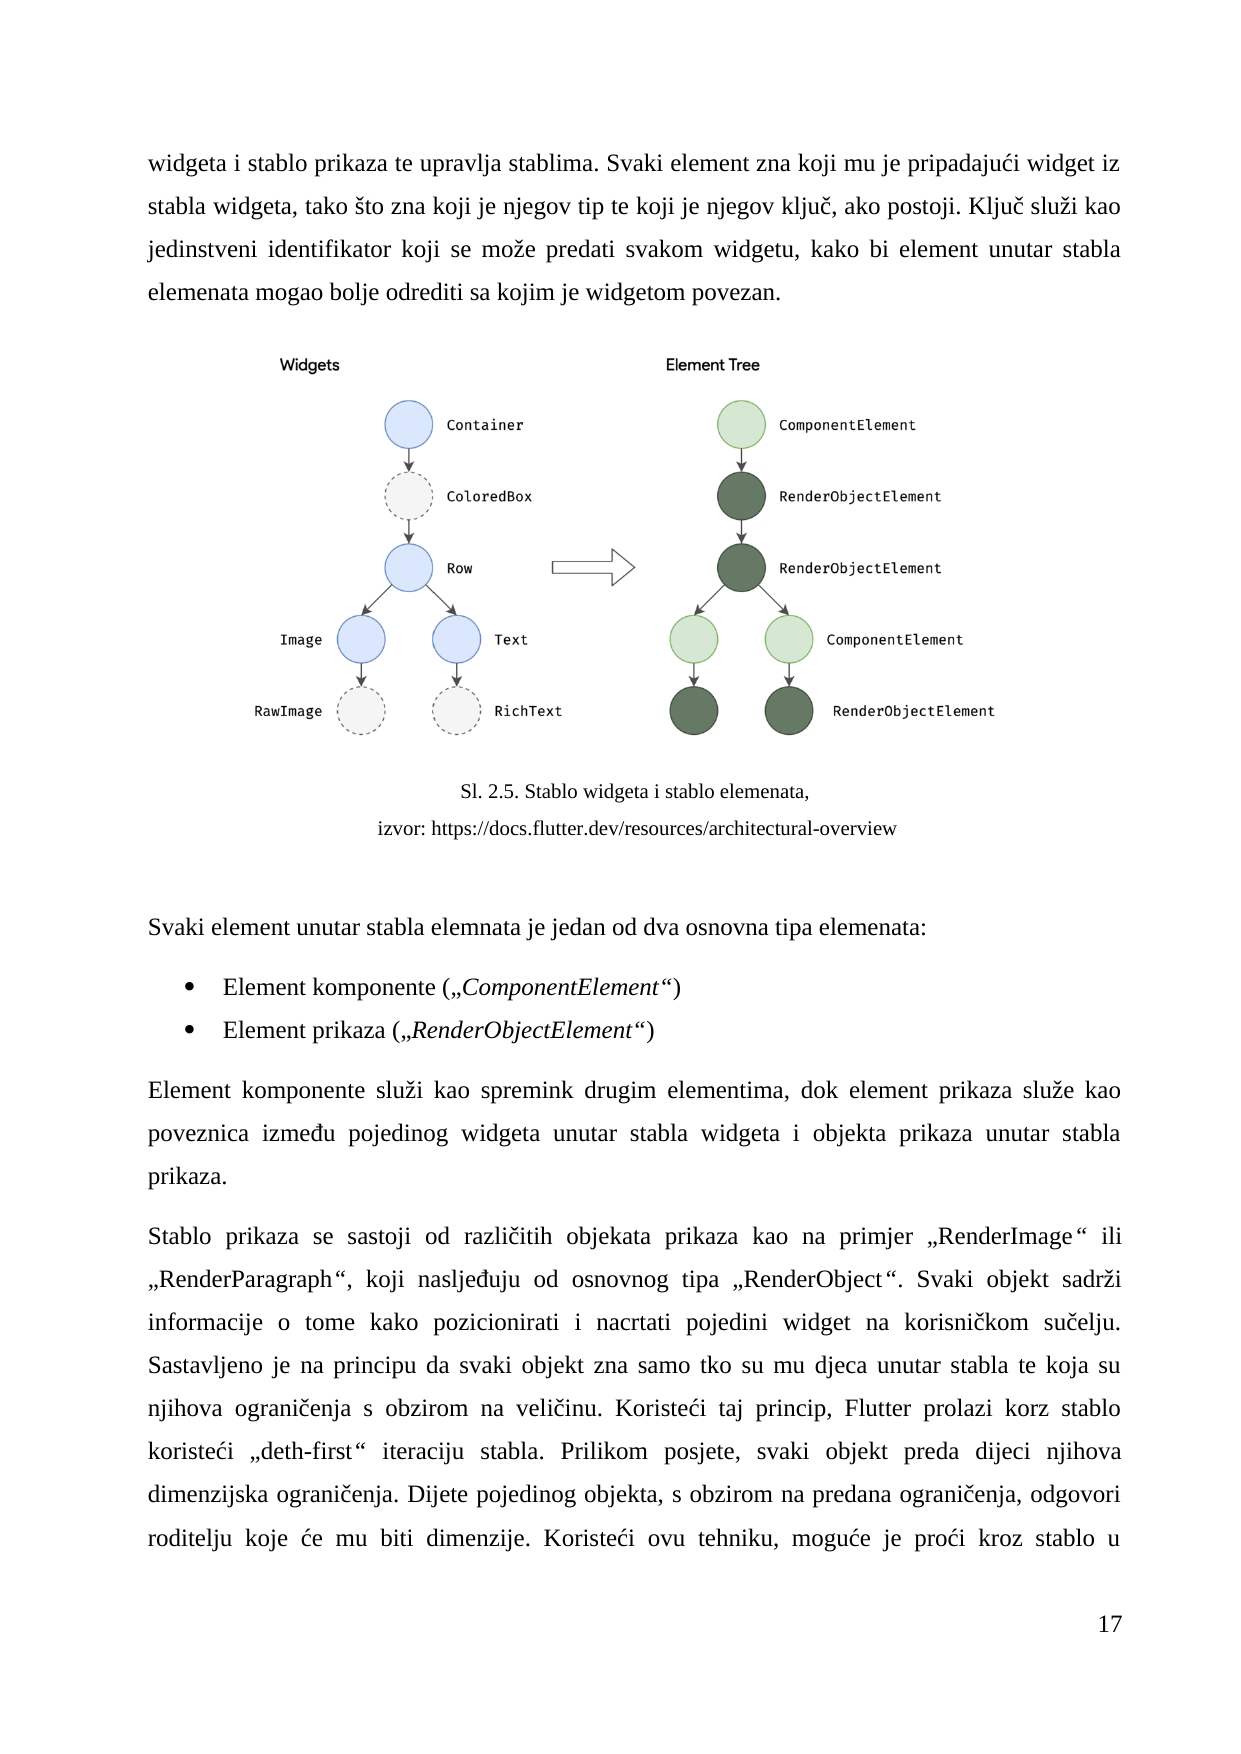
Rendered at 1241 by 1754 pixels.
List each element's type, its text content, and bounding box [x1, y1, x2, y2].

text Element komponente služi kao spremink drugim elementima, dok element prikaza služe kao poveznica između pojedinog widgeta unutar stabla widgeta i objekta prikaza unutar stabla prikaza. [148, 1075, 1122, 1190]
picture [232, 336, 1038, 748]
list Element komponente („ComponentElement“) [185, 972, 1122, 1001]
text Sl. 2.5. Stablo widgeta i stablo elemenata, [148, 779, 1122, 803]
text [148, 1221, 1122, 1551]
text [148, 148, 1122, 306]
list Element prikaza („RenderObjectElement“) [185, 1015, 1122, 1044]
text izvor: https://docs.flutter.dev/resources/architectural-overview [148, 816, 1122, 840]
text Svaki element unutar stabla elemnata je jedan od dva osnovna tipa elemenata: [148, 912, 1122, 941]
